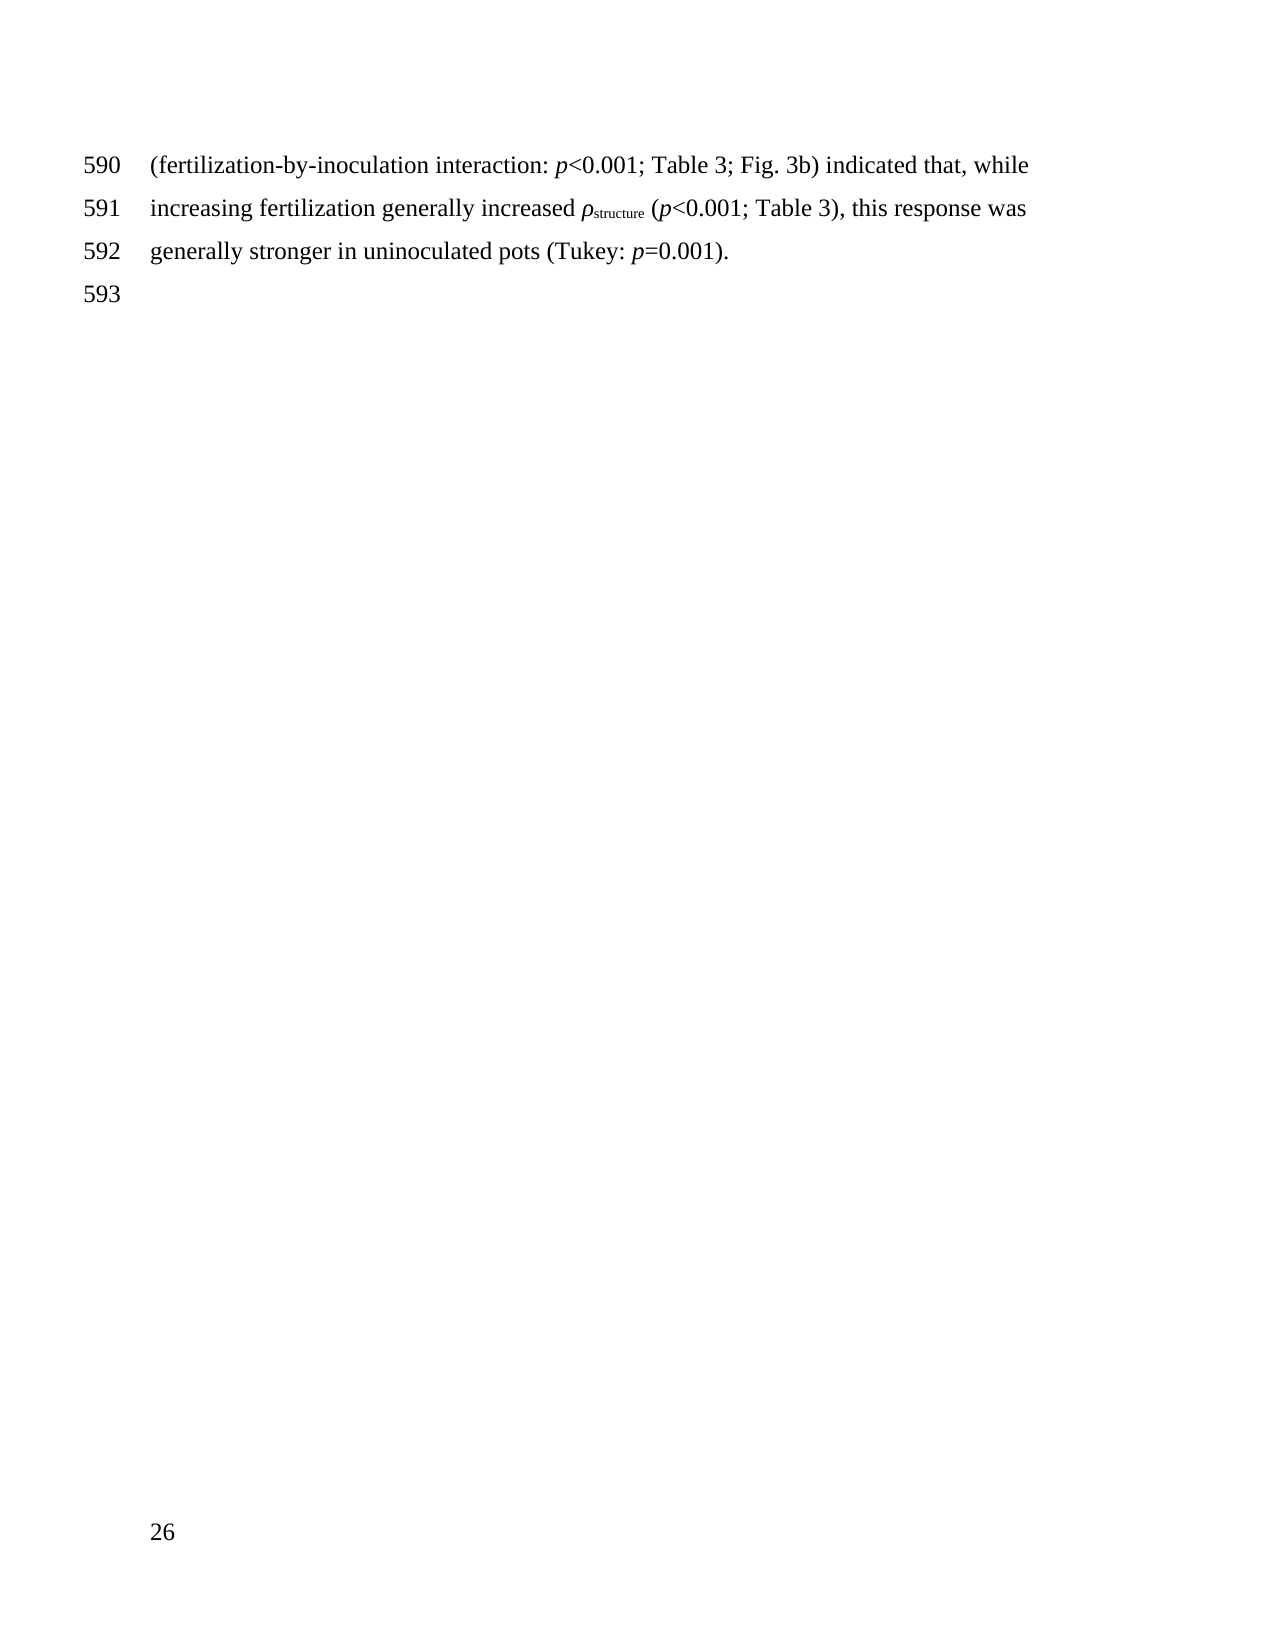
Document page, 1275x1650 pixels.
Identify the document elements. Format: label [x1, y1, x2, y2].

text [150, 150, 1125, 265]
